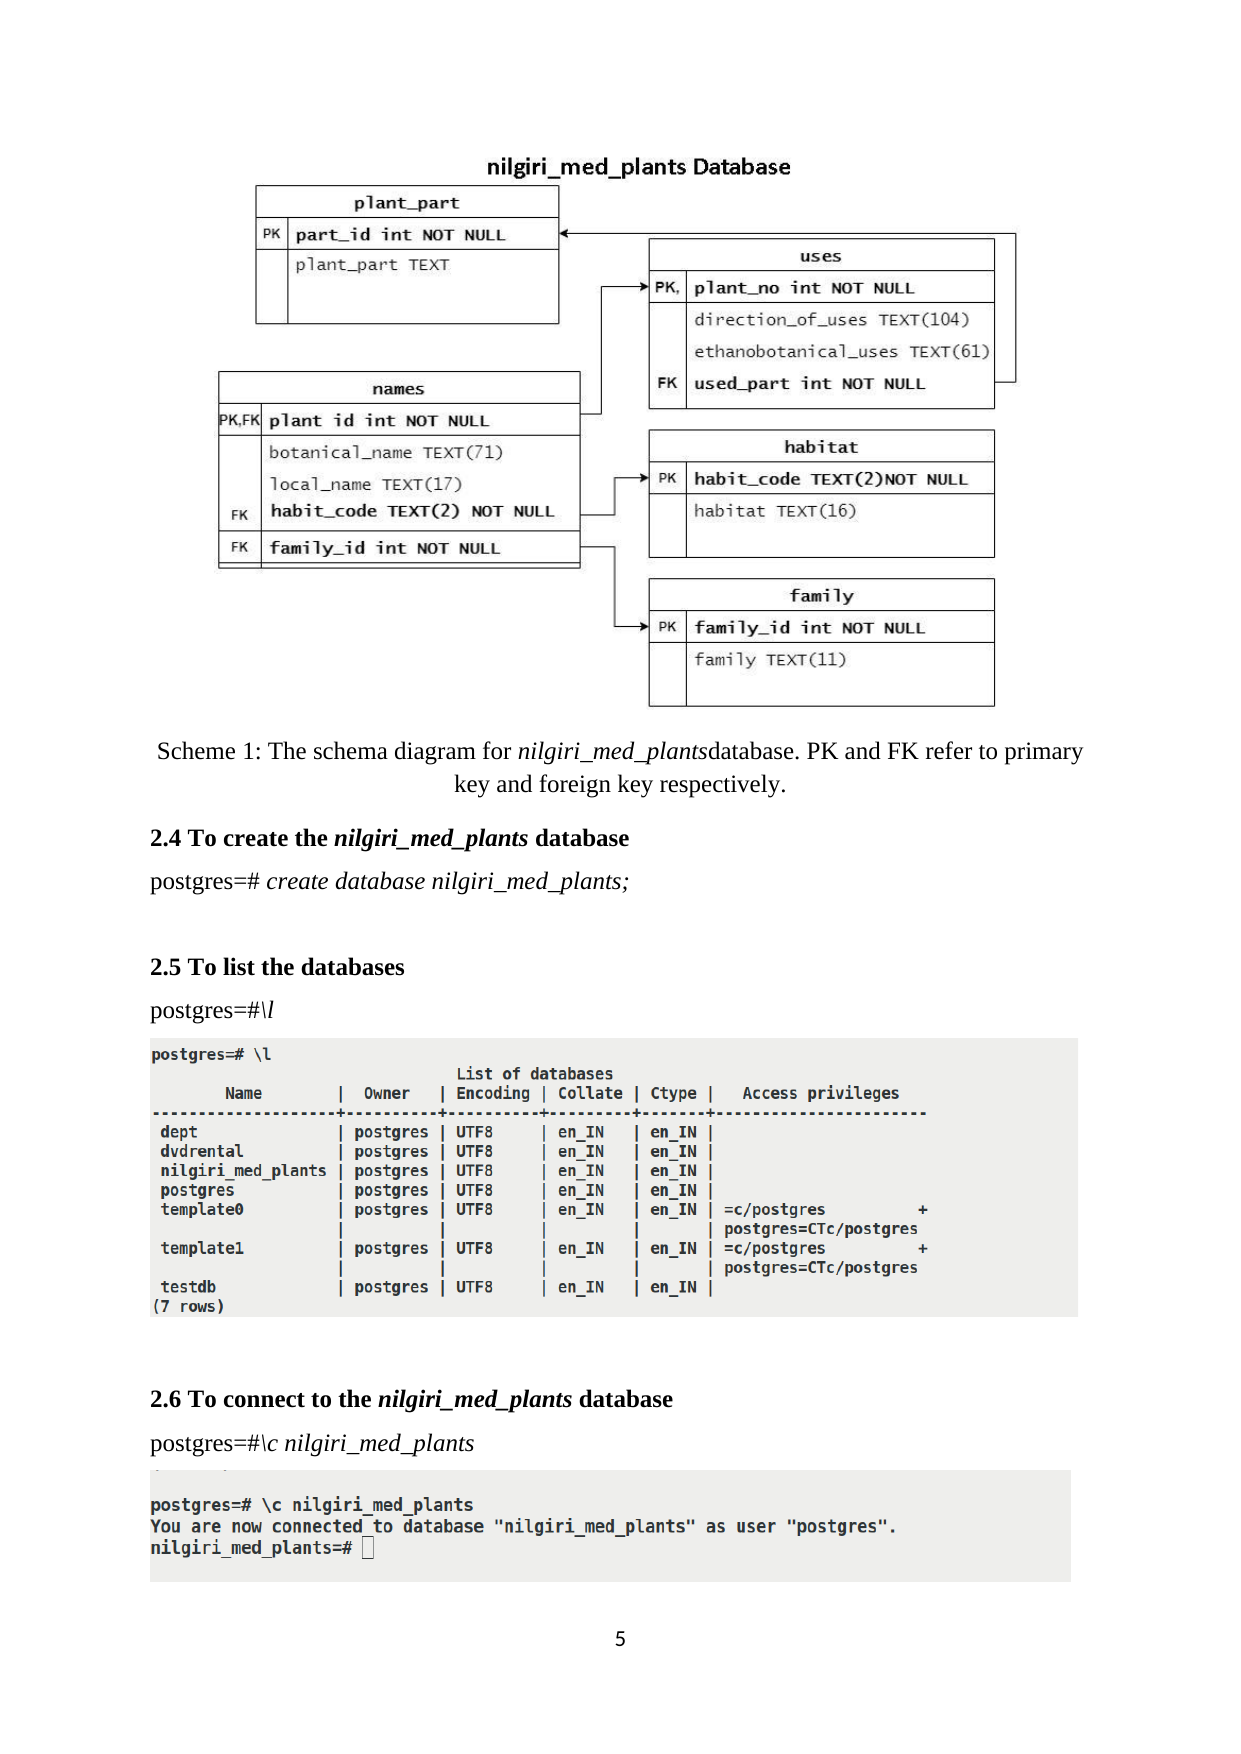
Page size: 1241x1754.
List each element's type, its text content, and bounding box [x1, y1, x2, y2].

text 2.5 To list the databases [150, 952, 1090, 981]
text postgres=# create database nilgiri_med_plants; [150, 866, 1090, 895]
picture [213, 150, 1027, 711]
text postgres=#\c nilgiri_med_plants [150, 1428, 1090, 1456]
text Scheme 1: The schema diagram for nilgiri_med_plantsdatabase. PK and FK refer to primary key and foreign key respectively. [150, 736, 1090, 798]
text 2.6 To connect to the nilgiri_med_plants database [150, 1384, 1090, 1413]
picture [150, 1038, 1079, 1317]
text postgres=#\l [150, 995, 1090, 1024]
picture [150, 1470, 1071, 1582]
text 2.4 To create the nilgiri_med_plants database [150, 823, 1090, 852]
